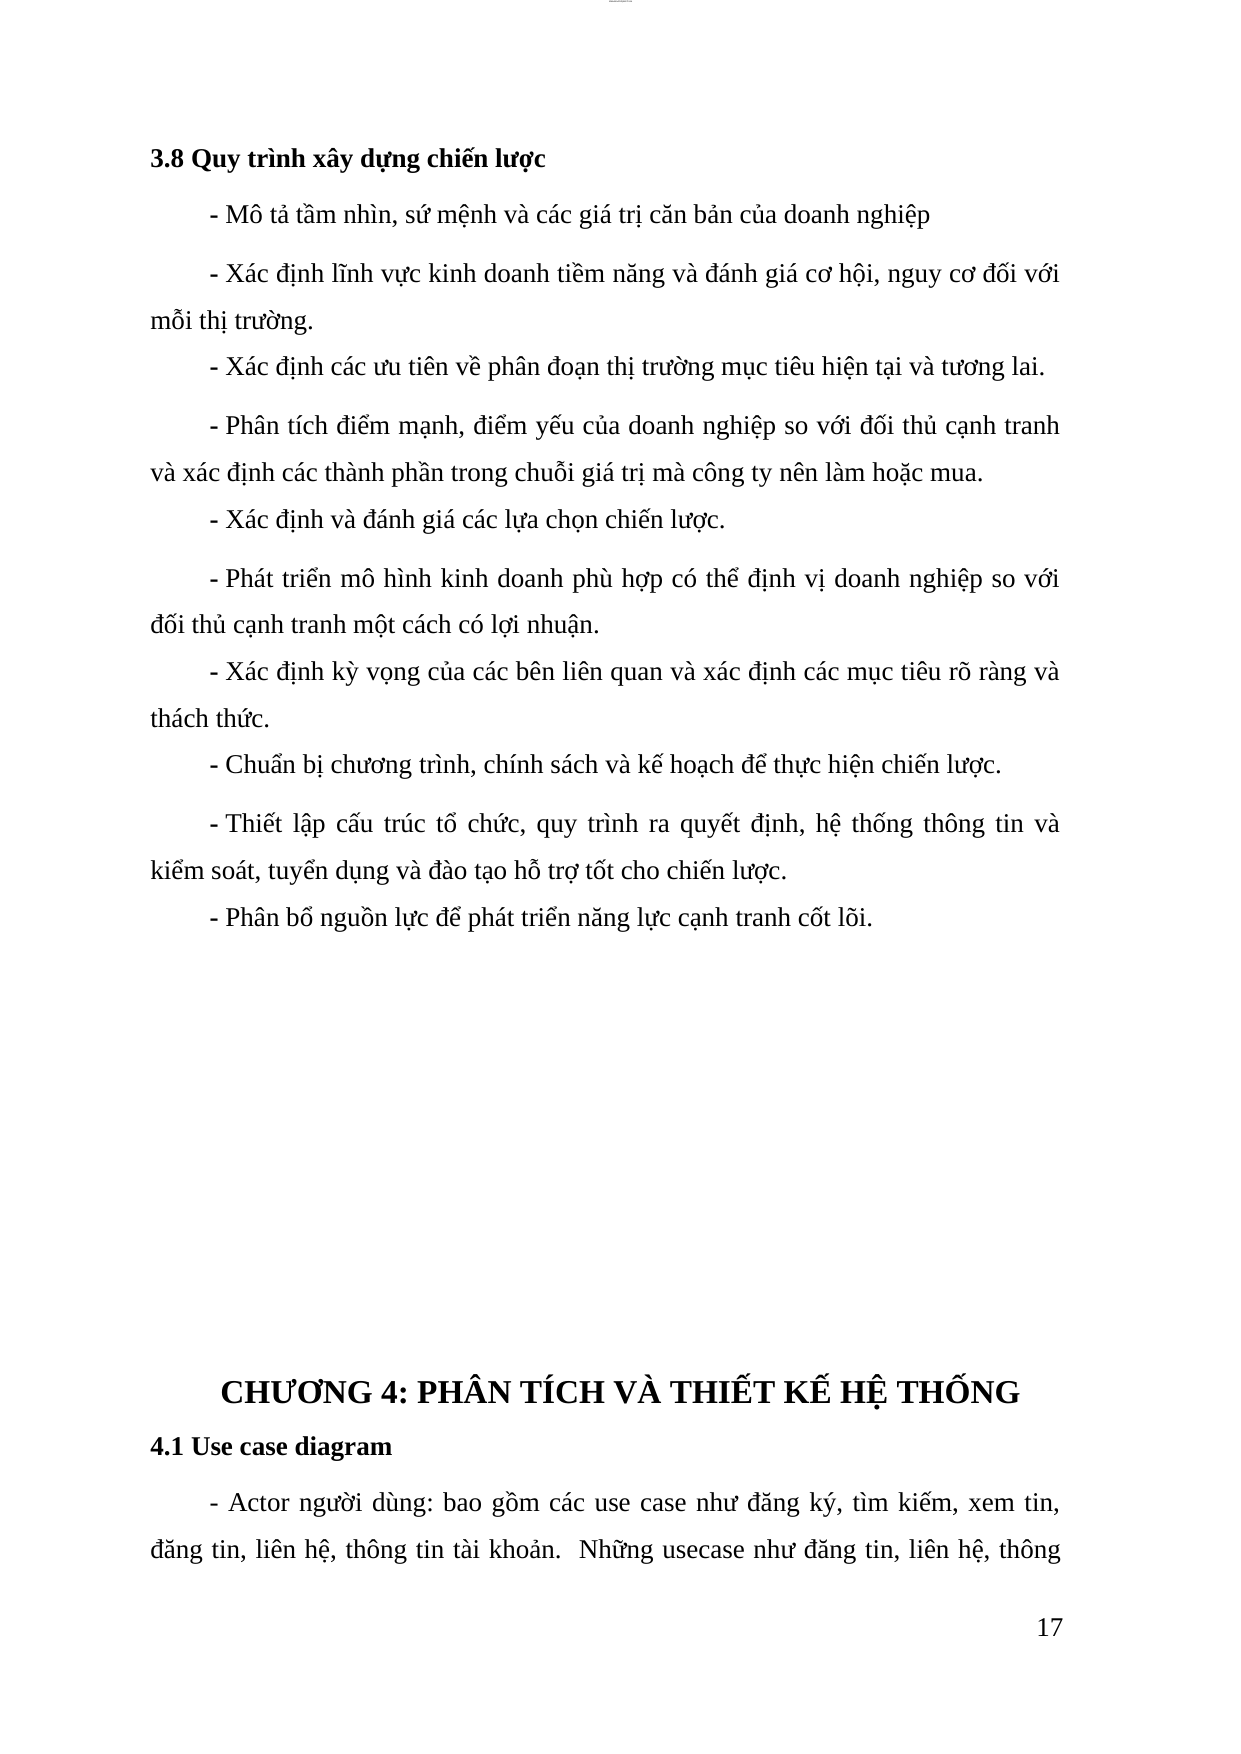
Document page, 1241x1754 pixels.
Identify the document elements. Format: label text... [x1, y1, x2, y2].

list Xác định và đánh giá các lựa chọn chiến lược. [150, 503, 1062, 534]
subtitle 3.8 Quy trình xây dựng chiến lược [150, 142, 1091, 173]
list Chuẩn bị chương trình, chính sách và kế hoạch để thực hiện chiến lược. [150, 748, 1062, 779]
list Phát triển mô hình kinh doanh phù hợp có thể định vị doanh nghiệp so với đối thủ cạnh tranh một cách có lợi nhuận. [150, 562, 1062, 639]
subtitle CHƯƠNG 4: PHÂN TÍCH VÀ THIẾT KẾ HỆ THỐNG [150, 1372, 1091, 1411]
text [150, 1486, 1062, 1564]
list Xác định kỳ vọng của các bên liên quan và xác định các mục tiêu rõ ràng và thách thức. [150, 655, 1062, 733]
list Mô tả tầm nhìn, sứ mệnh và các giá trị căn bản của doanh nghiệp [150, 198, 1062, 229]
list Xác định các ưu tiên về phân đoạn thị trường mục tiêu hiện tại và tương lai. [150, 351, 1062, 382]
list Xác định lĩnh vực kinh doanh tiềm năng và đánh giá cơ hội, nguy cơ đối với mỗi thị trường. [150, 257, 1062, 335]
subtitle 4.1 Use case diagram [150, 1430, 1091, 1461]
list Phân tích điểm mạnh, điểm yếu của doanh nghiệp so với đối thủ cạnh tranh và xác định các thành phần trong chuỗi giá trị mà công ty nên làm hoặc mua. [150, 409, 1062, 487]
list Thiết lập cấu trúc tổ chức, quy trình ra quyết định, hệ thống thông tin và kiểm soát, tuyển dụng và đào tạo hỗ trợ tốt cho chiến lược. [150, 807, 1062, 885]
list Phân bổ nguồn lực để phát triển năng lực cạnh tranh cốt lõi. [150, 901, 1062, 932]
